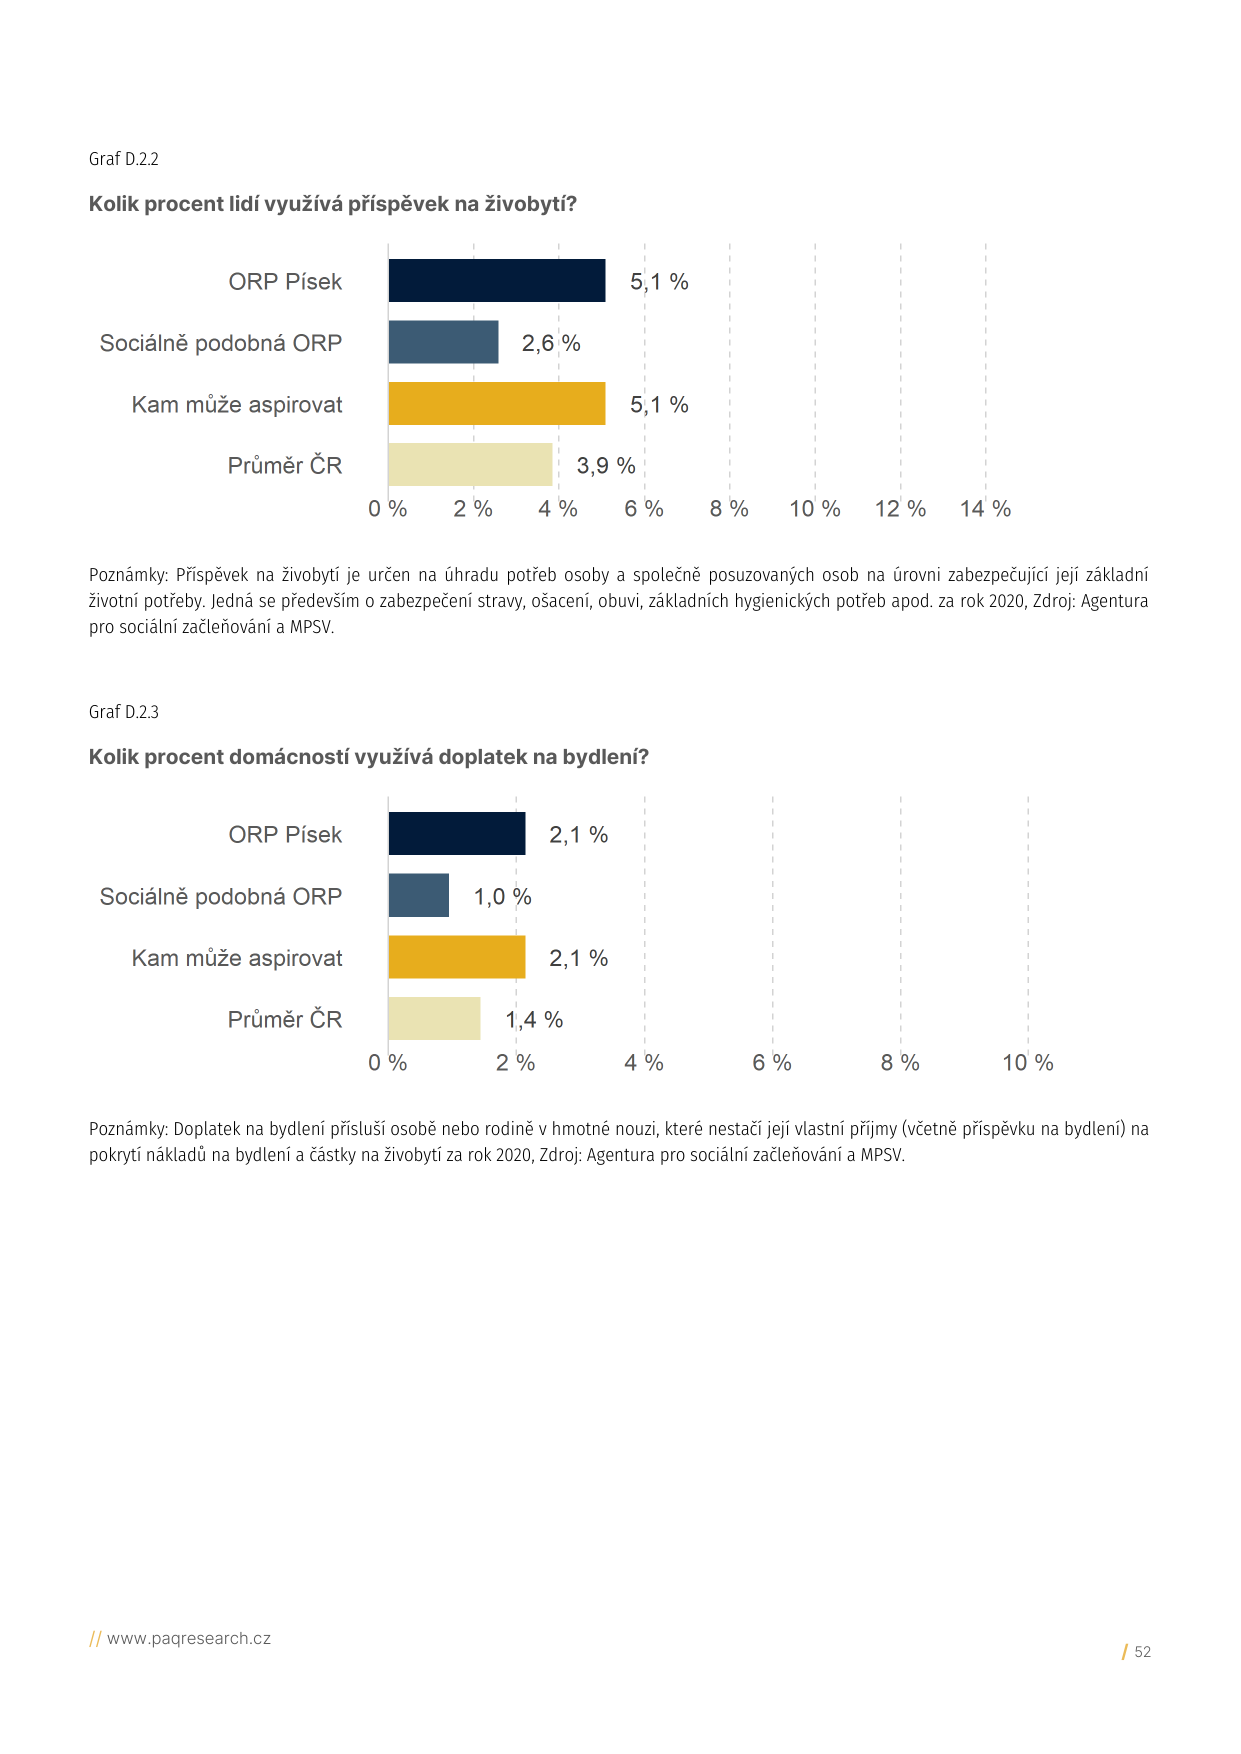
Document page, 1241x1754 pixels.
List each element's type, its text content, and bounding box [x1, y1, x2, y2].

text Graf D.2.3 [89, 701, 1152, 724]
text Kolik procent domácností využívá doplatek na bydlení? [89, 739, 1152, 770]
text Poznámky: Doplatek na bydlení přísluší osobě nebo rodině v hmotné nouzi, které nestačí její vlastní příjmy (včetně příspěvku na bydlení) na pokrytí nákladů na bydlení a částky na živobytí za rok 2020, Zdroj: Agentura pro sociální začleňování a MPSV. [89, 1118, 1152, 1166]
picture [88, 769, 1139, 1102]
text Kolik procent lidí využívá příspěvek na živobytí? [89, 186, 1152, 216]
text Graf D.2.2 [89, 148, 1152, 170]
text Poznámky: Příspěvek na živobytí je určen na úhradu potřeb osoby a společně posuzovaných osob na úrovni zabezpečující její základní životní potřeby. Jedná se především o zabezpečení stravy, ošacení, obuvi, základních hygienických potřeb apod. za rok 2020, Zdroj: Agentura pro sociální začleňování a MPSV. [89, 564, 1152, 638]
picture [88, 216, 1139, 548]
